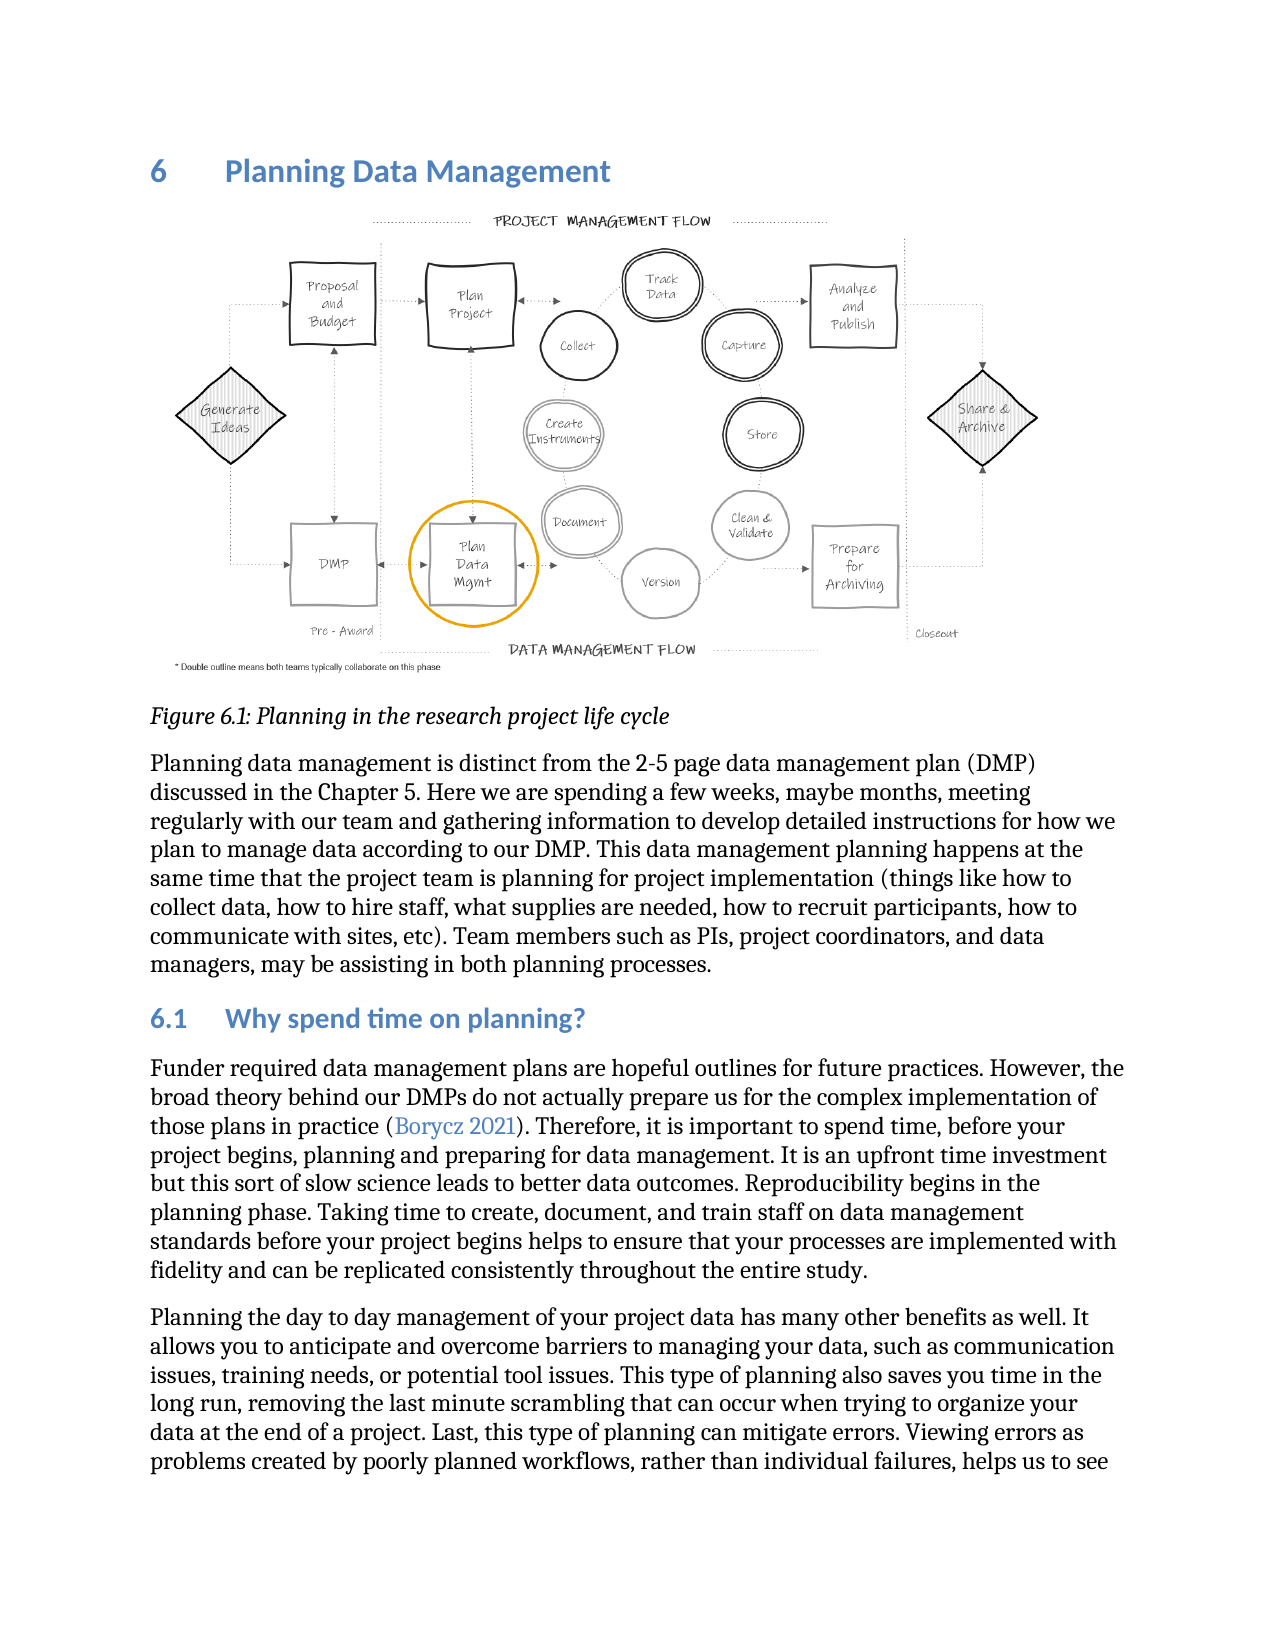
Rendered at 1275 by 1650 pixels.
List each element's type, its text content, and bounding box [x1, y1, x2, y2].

text Planning data management is distinct from the 2-5 page data management plan (DMP) discussed in the Chapter 5. Here we are spending a few weeks, maybe months, meeting regularly with our team and gathering information to develop detailed instructions for how we plan to manage data according to our DMP. This data management planning happens at the same time that the project team is planning for project implementation (things like how to collect data, how to hire staff, what supplies are needed, how to recruit participants, how to communicate with sites, etc). Team members such as PIs, project coordinators, and data managers, may be assisting in both planning processes. [150, 749, 1125, 979]
subtitle 6.1 Why spend time on planning? [150, 1000, 1125, 1036]
text Figure 6.1: Planning in the research project life cycle [150, 702, 1125, 730]
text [150, 1303, 1125, 1476]
text Funder required data management plans are hopeful outlines for future practices. However, the broad theory behind our DMPs do not actually prepare us for the complex implementation of those plans in practice (Borycz 2021). Therefore, it is important to spend time, before your project begins, planning and preparing for data management. It is an upfront time investment but this sort of slow science leads to better data outcomes. Reproducibility begins in the planning phase. Taking time to create, document, and train staff on data management standards before your project begins helps to ensure that your processes are implemented with fidelity and can be replicated consistently throughout the entire study. [150, 1054, 1125, 1284]
subtitle 6 Planning Data Management [150, 150, 1125, 191]
picture [168, 190, 1044, 681]
